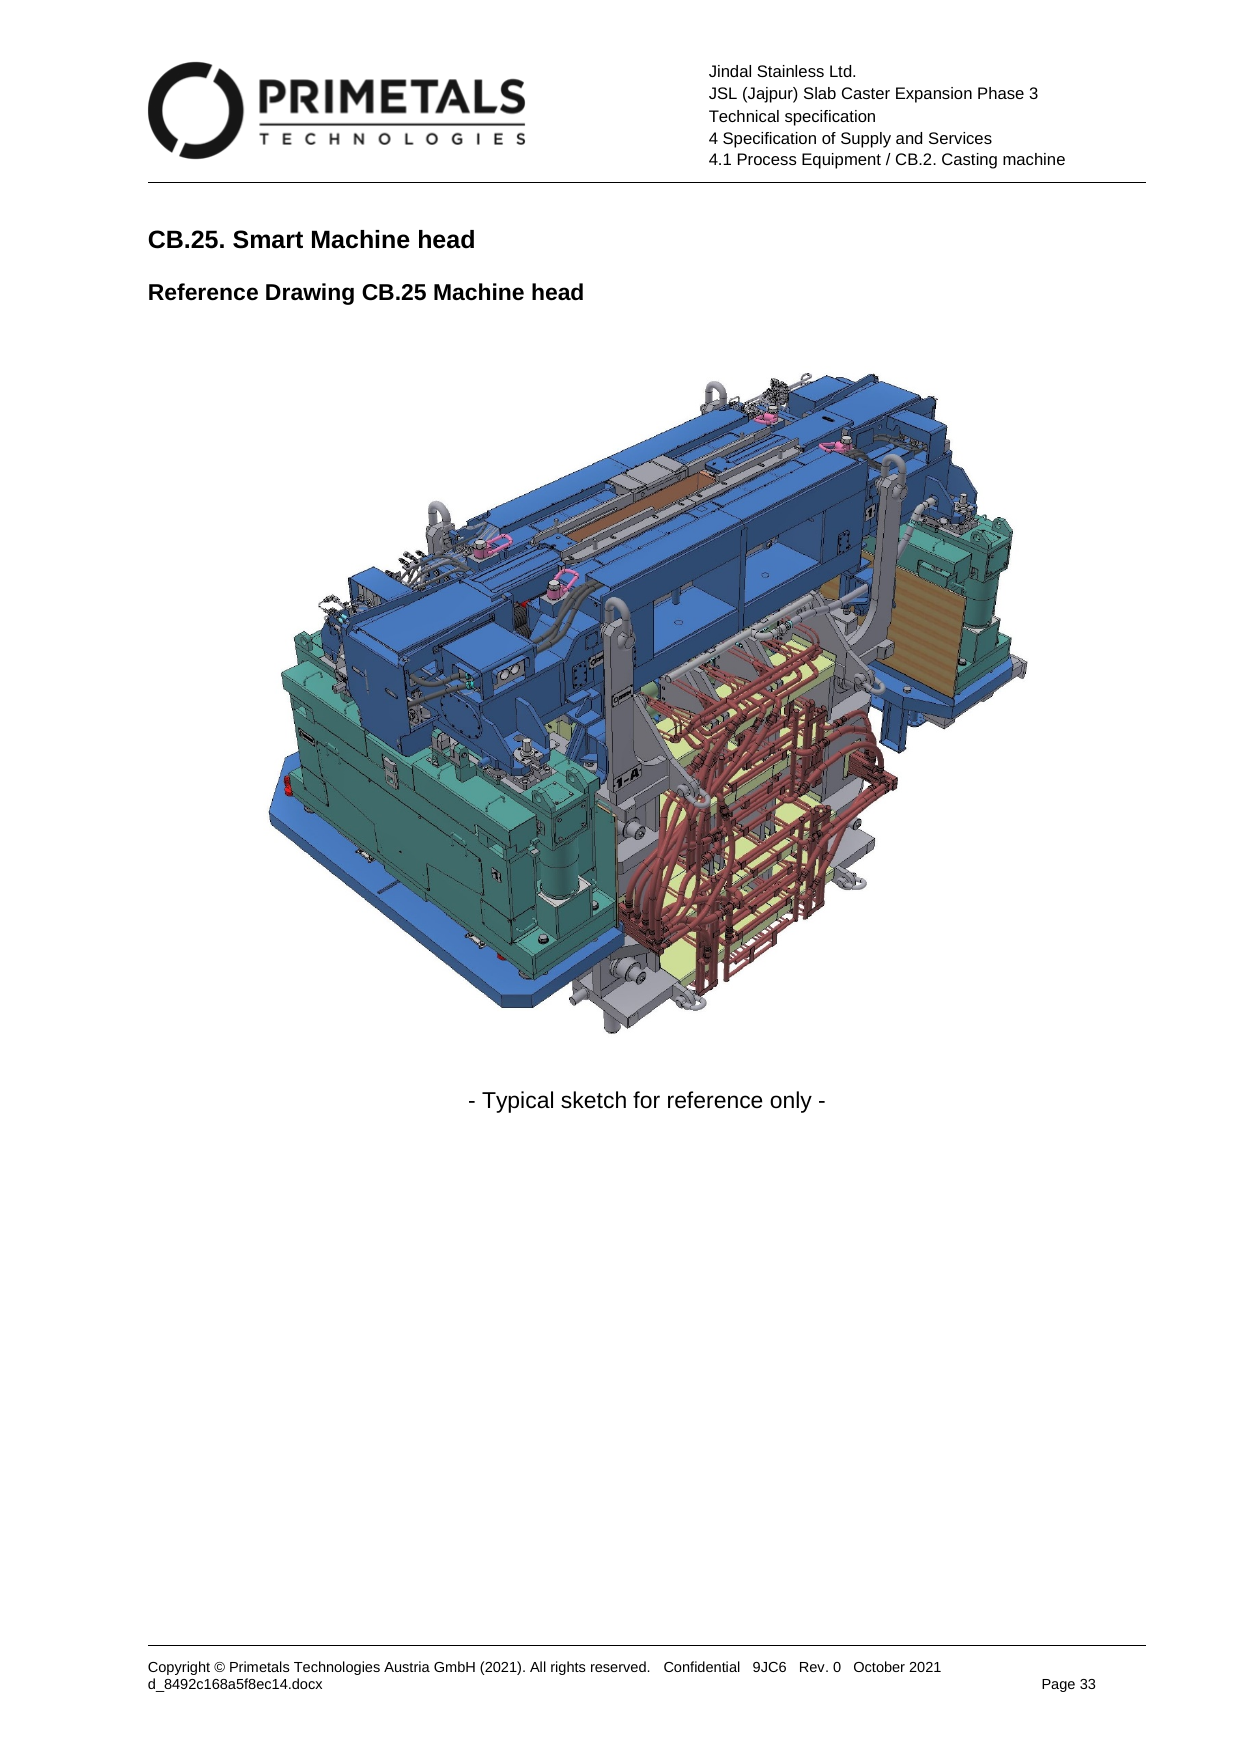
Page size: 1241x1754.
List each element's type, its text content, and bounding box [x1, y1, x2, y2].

subtitle CB.25. Smart Machine head [148, 226, 1146, 254]
subtitle Reference Drawing CB.25 Machine head [148, 279, 1146, 305]
picture [147, 61, 526, 160]
picture [263, 366, 1031, 1038]
text - Typical sketch for reference only - [148, 1087, 1146, 1113]
